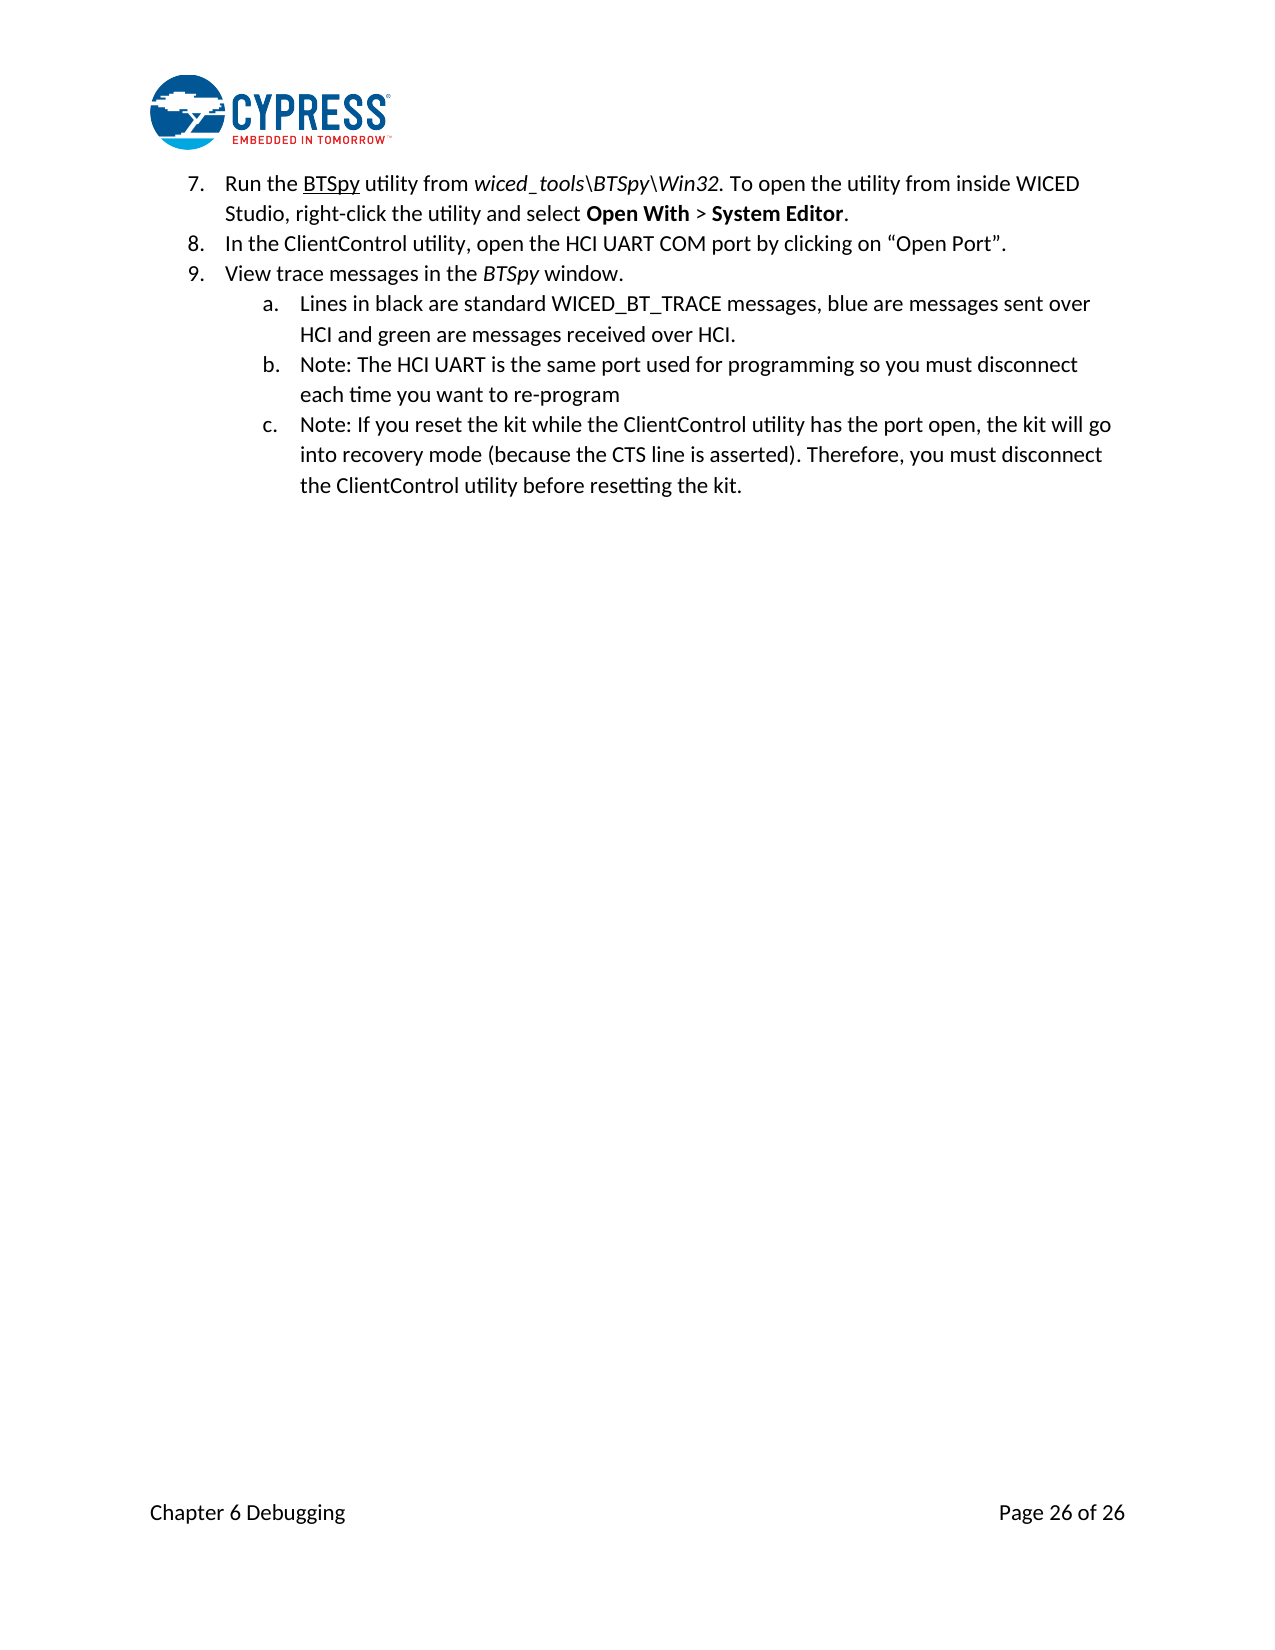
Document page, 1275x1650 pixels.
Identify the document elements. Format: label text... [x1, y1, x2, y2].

list In the ClientControl utility, open the HCI UART COM port by clicking on “Open Port”. [187, 229, 1125, 257]
list Run the BTSpy utility from wiced_tools\BTSpy\Win32. To open the utility from inside WICED Studio, right-click the utility and select Open With > System Editor. [187, 169, 1125, 227]
list Lines in black are standard WICED_BT_TRACE messages, blue are messages sent over HCI and green are messages received over HCI. [262, 289, 1125, 348]
picture [150, 75, 392, 150]
list Note: If you reset the kit while the ClientControl utility has the port open, the kit will go into recovery mode (because the CTS line is asserted). Therefore, you must disconnect the ClientControl utility before resetting the kit. [262, 410, 1125, 499]
list Note: The HCI UART is the same port used for programming so you must disconnect each time you want to re-program [262, 350, 1125, 408]
list View trace messages in the BTSpy window. [187, 259, 1125, 287]
